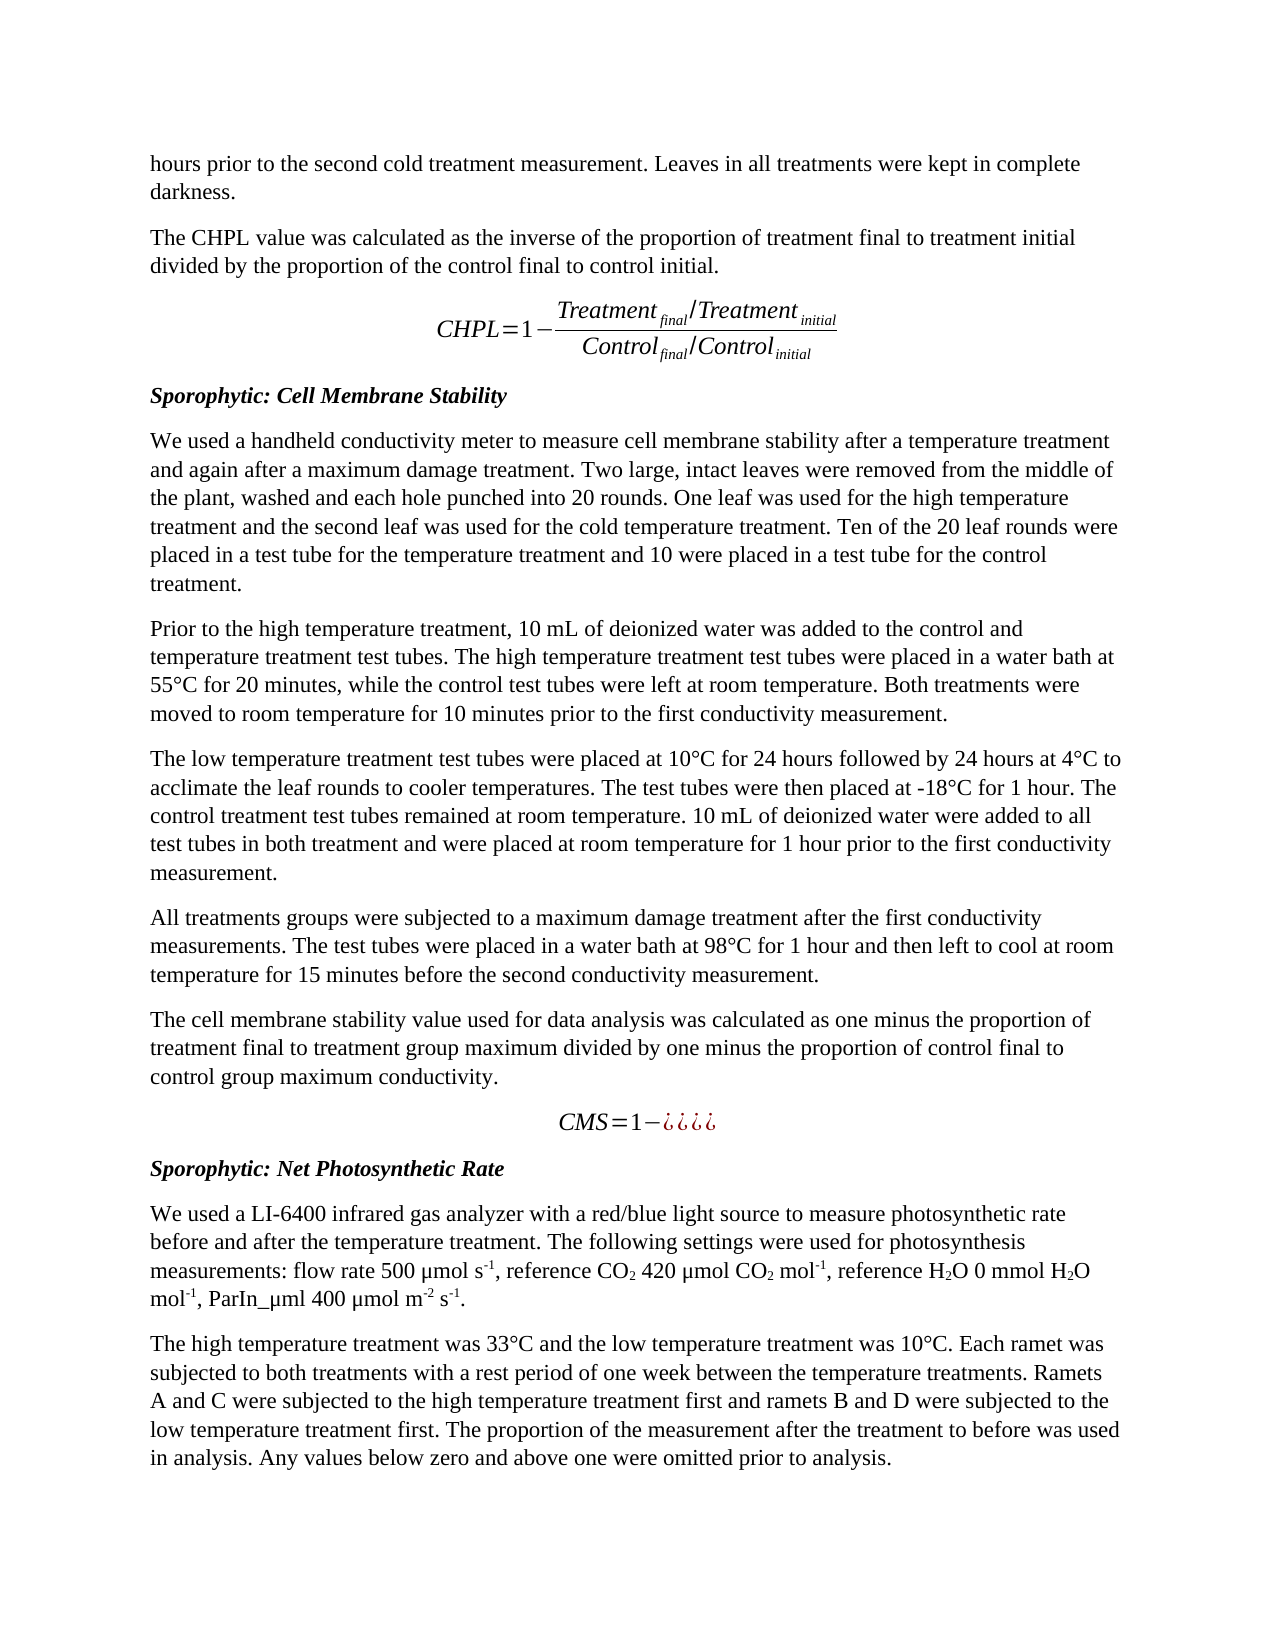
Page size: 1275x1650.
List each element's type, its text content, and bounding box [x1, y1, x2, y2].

text Sporophytic: Net Photosynthetic Rate [150, 1155, 1125, 1181]
text We used a LI-6400 infrared gas analyzer with a red/blue light source to measure photosynthetic rate before and after the temperature treatment. The following settings were used for photosynthesis measurements: flow rate 500 μmol s-1, reference CO2 420 μmol CO2 mol-1, reference H2O 0 mmol H2O mol-1, ParIn_μml 400 μmol m-2 s-1. [150, 1200, 1125, 1312]
text The cell membrane stability value used for data analysis was calculated as one minus the proportion of treatment final to treatment group maximum divided by one minus the proportion of control final to control group maximum conductivity. [150, 1006, 1125, 1089]
text All treatments groups were subjected to a maximum damage treatment after the first conductivity measurements. The test tubes were placed in a water bath at 98°C for 1 hour and then left to cool at room temperature for 15 minutes before the second conductivity measurement. [150, 904, 1125, 987]
text We used a handheld conductivity meter to measure cell membrane stability after a temperature treatment and again after a maximum damage treatment. Two large, intact leaves were removed from the middle of the plant, washed and each hole punched into 20 rounds. One leaf was used for the high temperature treatment and the second leaf was used for the cold temperature treatment. Ten of the 20 leaf rounds were placed in a test tube for the temperature treatment and 10 were placed in a test tube for the control treatment. [150, 427, 1125, 596]
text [150, 150, 1125, 205]
text The CHPL value was calculated as the inverse of the proportion of treatment final to treatment initial divided by the proportion of the control final to control initial. [150, 223, 1125, 278]
text The high temperature treatment was 33°C and the low temperature treatment was 10°C. Each ramet was subjected to both treatments with a rest period of one week between the temperature treatments. Ramets A and C were subjected to the high temperature treatment first and ramets B and D were subjected to the low temperature treatment first. The proportion of the measurement after the treatment to before was used in analysis. Any values below zero and above one were omitted prior to analysis. [150, 1330, 1125, 1470]
text The low temperature treatment test tubes were placed at 10°C for 24 hours followed by 24 hours at 4°C to acclimate the leaf rounds to cooler temperatures. The test tubes were then placed at -18°C for 1 hour. The control treatment test tubes remained at room temperature. 10 mL of deionized water were added to all test tubes in both treatment and were placed at room temperature for 1 hour prior to the first conductivity measurement. [150, 745, 1125, 885]
text Sporophytic: Cell Membrane Stability [150, 382, 1125, 409]
text Prior to the high temperature treatment, 10 mL of deionized water was added to the control and temperature treatment test tubes. The high temperature treatment test tubes were placed in a water bath at 55°C for 20 minutes, while the control test tubes were left at room temperature. Both treatments were moved to room temperature for 10 minutes prior to the first conductivity measurement. [150, 615, 1125, 726]
